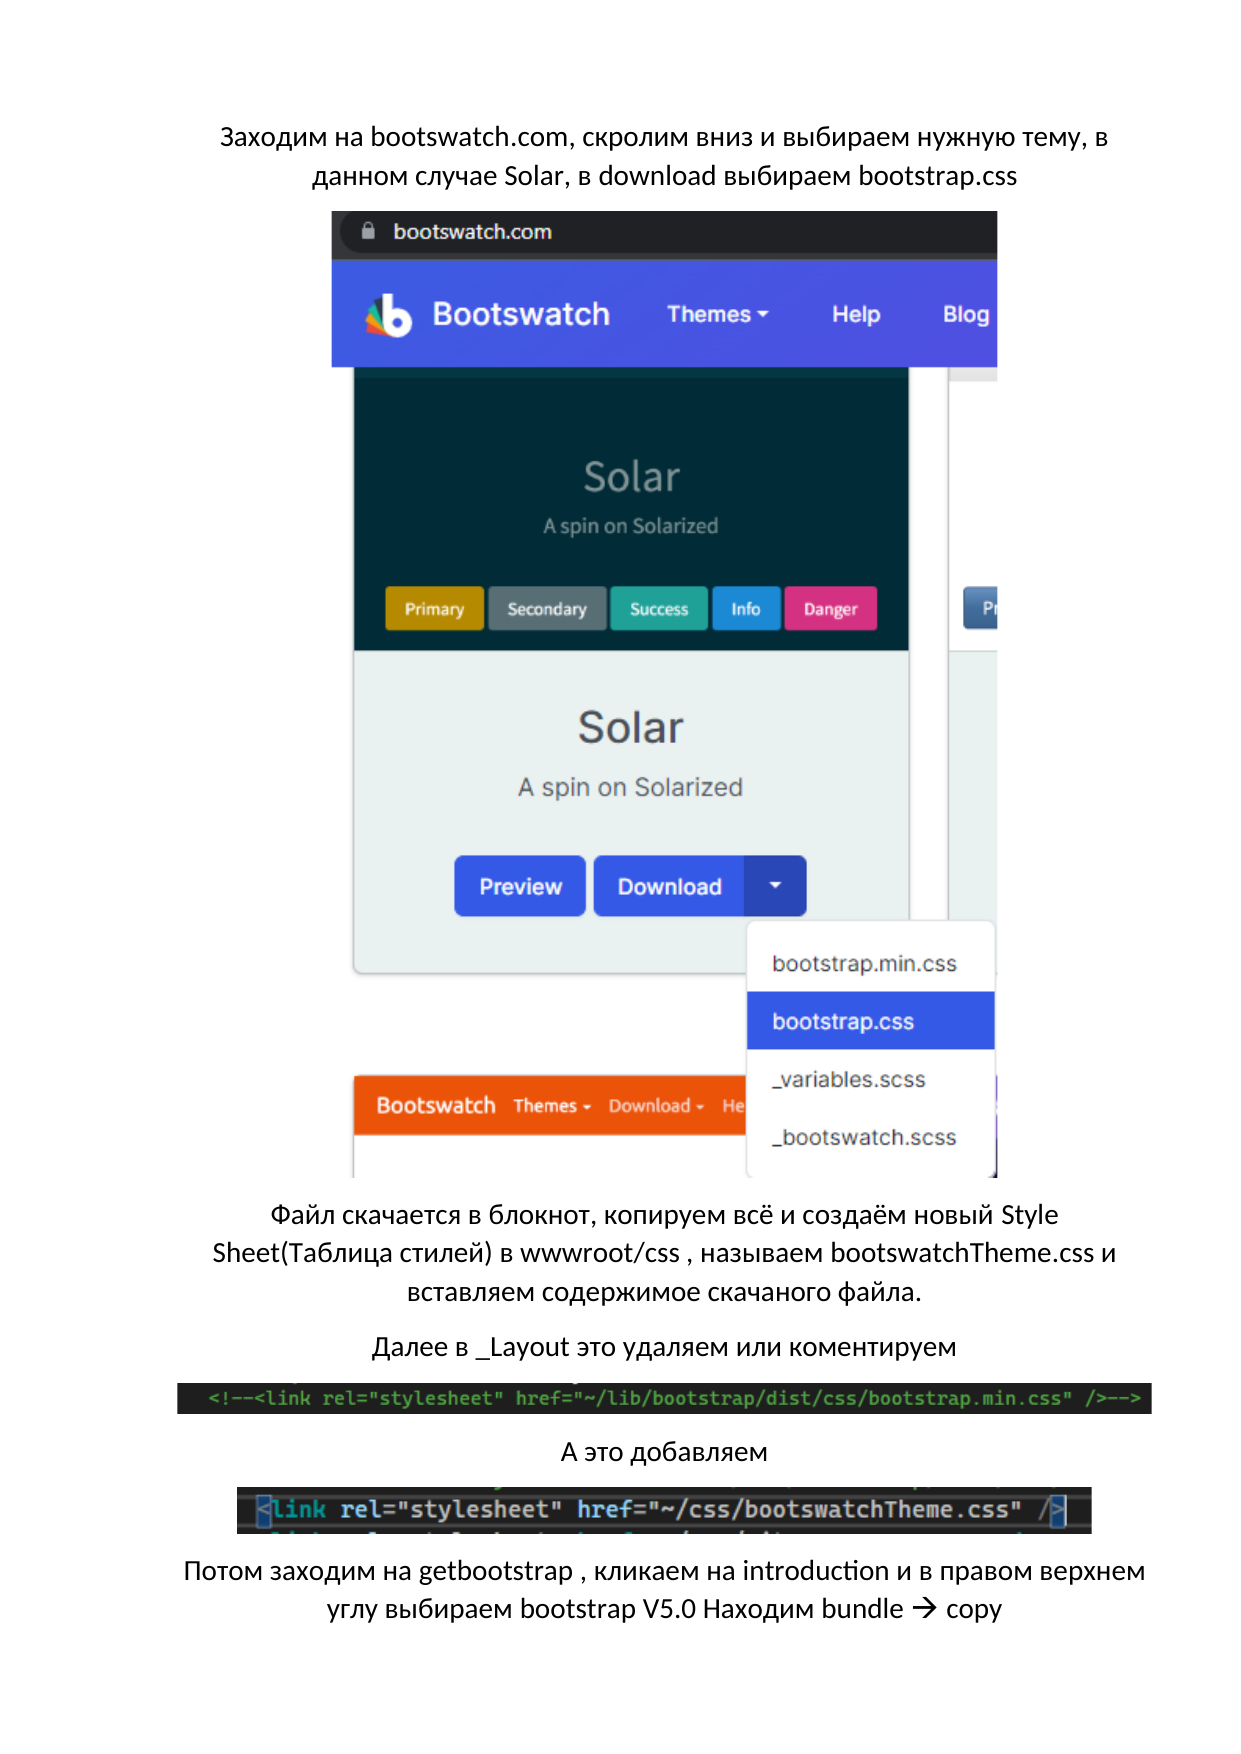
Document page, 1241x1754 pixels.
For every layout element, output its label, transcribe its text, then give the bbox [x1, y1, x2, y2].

picture [177, 1383, 1152, 1414]
text А это добавляем [177, 1433, 1152, 1468]
text Файл скачается в блокнот, копируем всё и создаём новый Style Sheet(Таблица стилей) в wwwroot/css , называем bootswatchTheme.css и вставляем содержимое скачаного файла. [177, 1196, 1152, 1309]
text Заходим на bootswatch.com, скролим вниз и выбираем нужную тему, в данном случае Solar, в download выбираем bootstrap.css [177, 118, 1152, 192]
picture [331, 211, 998, 1178]
text Далее в _Layout это удаляем или коментируем [177, 1328, 1152, 1364]
picture [237, 1487, 1092, 1534]
text Потом заходим на getbootstrap , кликаем на introduction и в правом верхнем углу выбираем bootstrap V5.0 Находим bundle copy [177, 1552, 1152, 1626]
